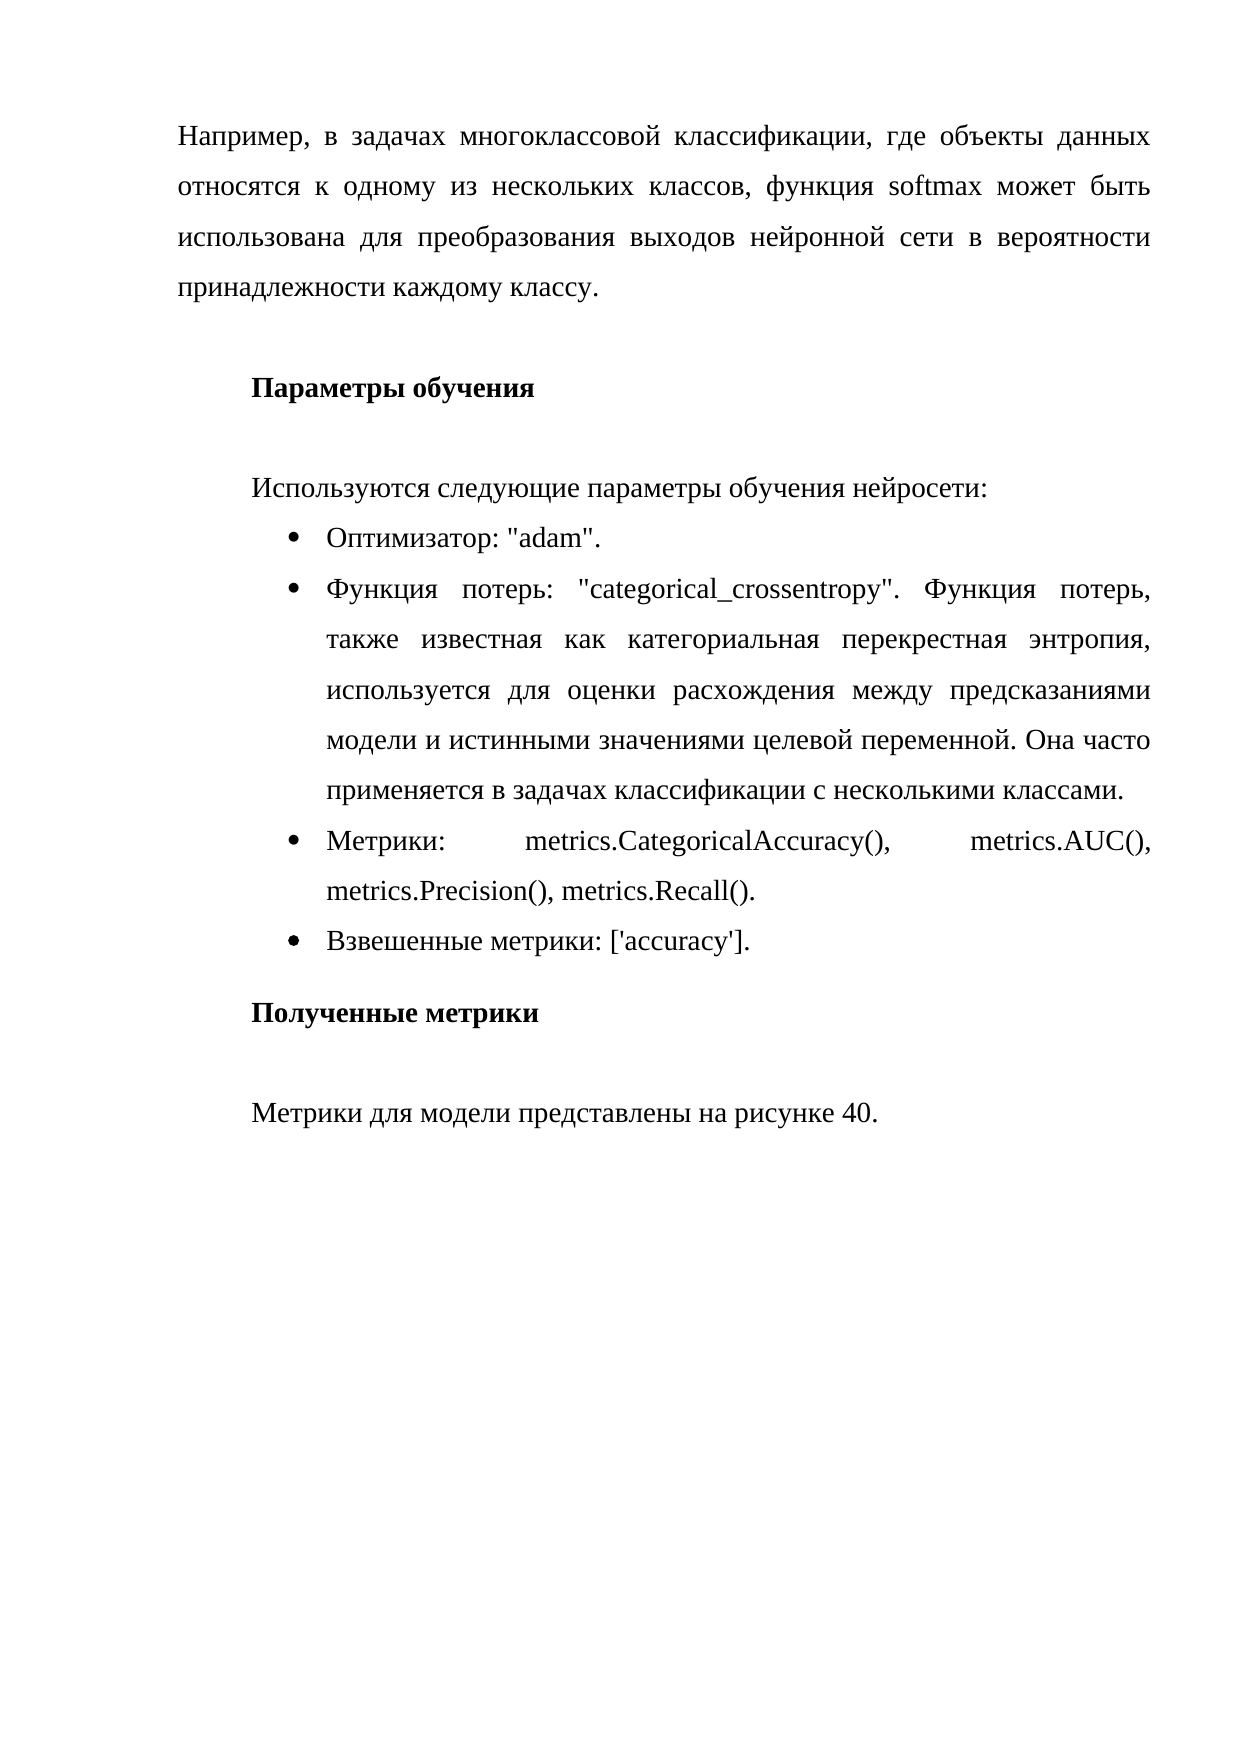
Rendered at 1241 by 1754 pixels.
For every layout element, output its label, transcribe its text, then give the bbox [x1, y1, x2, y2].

list Взвешенные метрики: ['accuracy']. [288, 923, 1152, 957]
list Оптимизатор: "adam". [288, 521, 1152, 554]
list Функция потерь: "categorical_crossentropy". Функция потерь, также известная как категориальная перекрестная энтропия, используется для оценки расхождения между предсказаниями модели и истинными значениями целевой переменной. Она часто применяется в задачах классификации с несколькими классами. [288, 571, 1152, 806]
list Метрики: metrics.CategoricalAccuracy(), metrics.AUC(), metrics.Precision(), metrics.Recall(). [288, 823, 1152, 907]
text Используются следующие параметры обучения нейросети: [177, 470, 1152, 504]
text Метрики для модели представлены на рисунке 40. [177, 1095, 1152, 1129]
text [177, 118, 1152, 303]
text Полученные метрики [177, 995, 1152, 1028]
text Параметры обучения [177, 370, 1152, 403]
